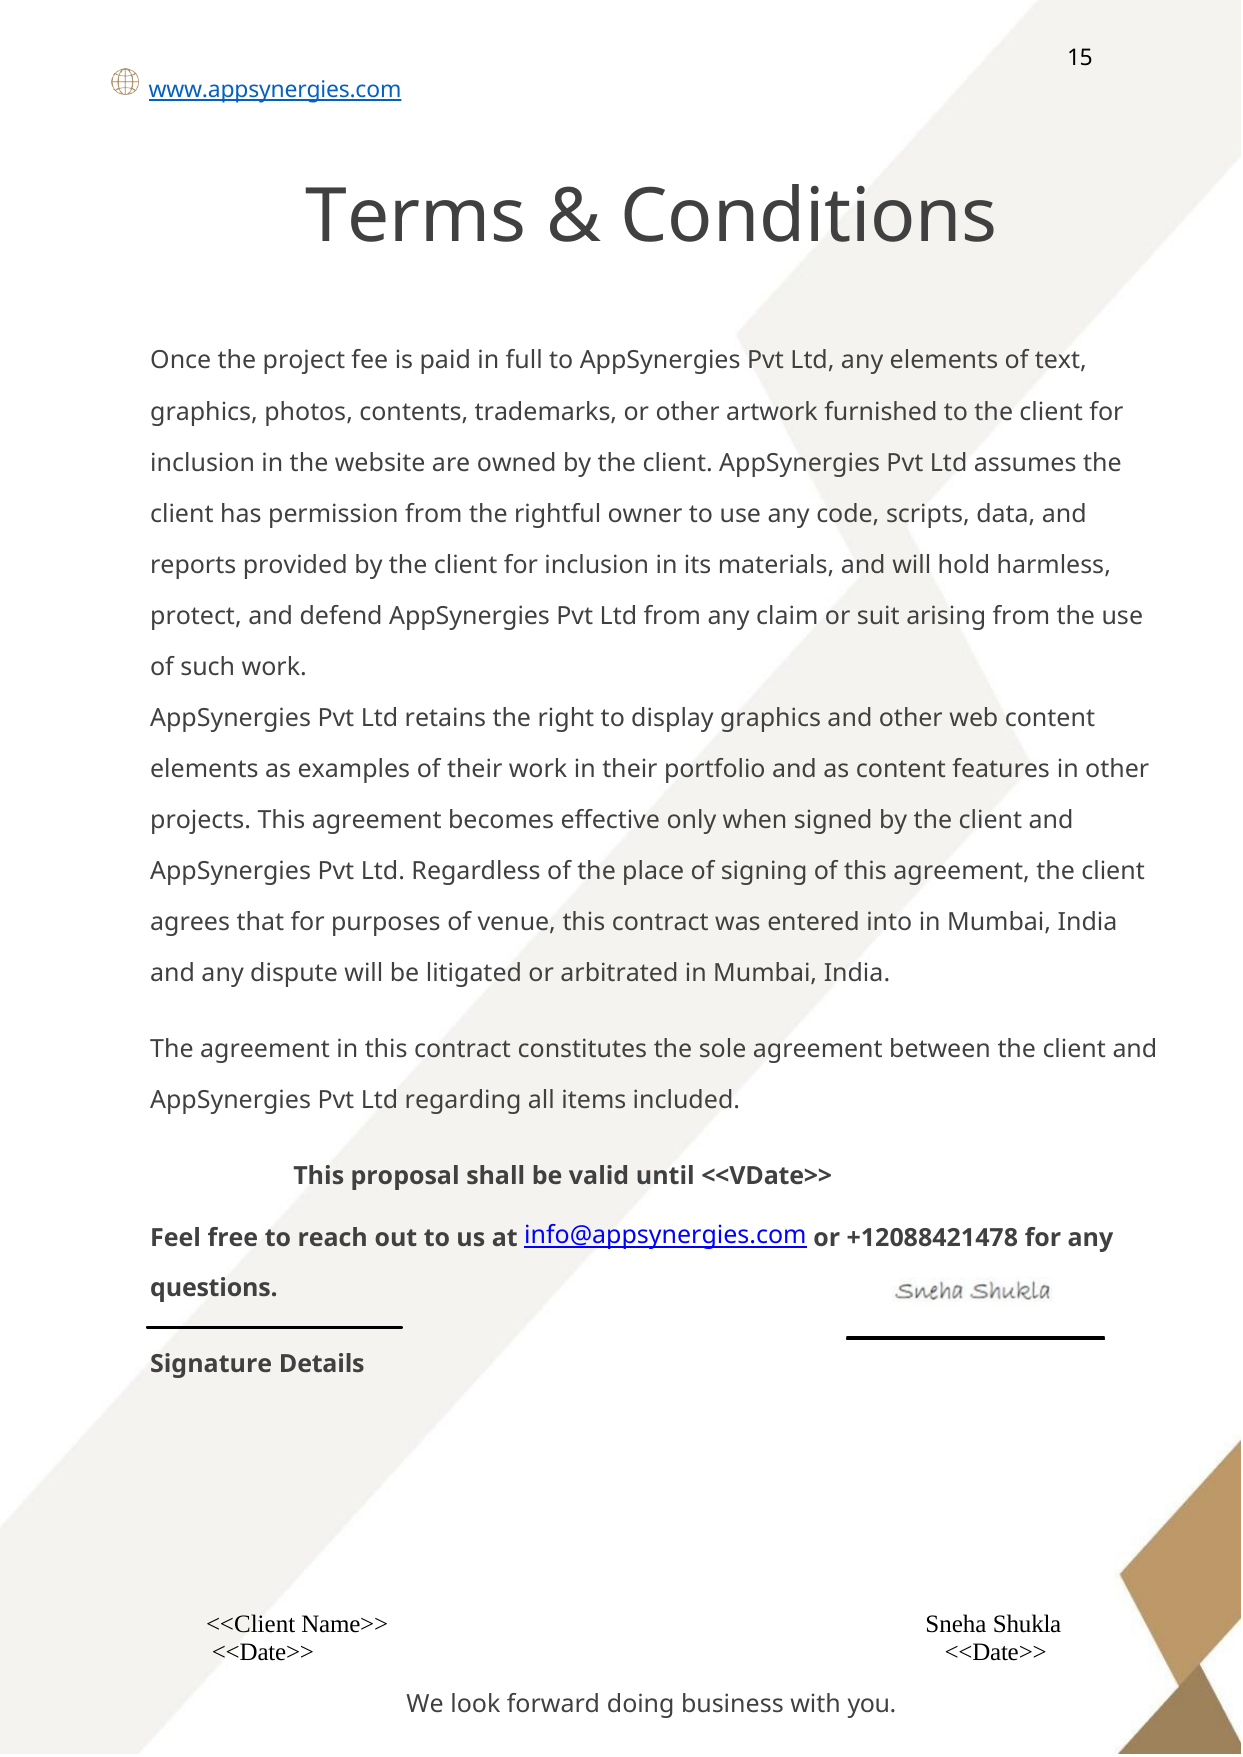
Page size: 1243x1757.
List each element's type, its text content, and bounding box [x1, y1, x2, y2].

table_header Sneha Shukla [657, 1612, 1066, 1640]
table_header <<Client Name>> [201, 1612, 657, 1640]
text Once the project fee is paid in full to AppSynergies Pvt Ltd, any elements of text, graphics, photos, contents, trademarks, or other artwork furnished to the client for inclusion in the website are owned by the client. AppSynergies Pvt Ltd assumes the client has permission from the rightful owner to use any code, scripts, data, and reports provided by the client for inclusion in its materials, and will hold harmless, protect, and defend AppSynergies Pvt Ltd from any claim or suit arising from the use of such work. [150, 342, 1149, 682]
subtitle Terms & Conditions [225, 161, 1078, 263]
text AppSynergies Pvt Ltd retains the right to display graphics and other web content elements as examples of their work in their portfolio and as content features in other projects. This agreement becomes effective only when signed by the client and AppSynergies Pvt Ltd. Regardless of the place of signing of this agreement, the client agrees that for purposes of venue, this contract was entered into in Mumbai, India and any dispute will be litigated or arbitrated in Mumbai, India. [150, 699, 1151, 989]
text www.appsynergies.com [148, 73, 1243, 104]
table_cell <<Date>> [657, 1640, 1066, 1668]
text The agreement in this contract constitutes the sole agreement between the client and AppSynergies Pvt Ltd regarding all items included. [150, 1031, 1243, 1116]
text 15 [1067, 41, 1243, 72]
text We look forward doing business with you. [224, 1686, 1078, 1719]
text Signature Details [150, 1345, 1243, 1379]
table_cell <<Date>> [201, 1640, 657, 1668]
picture [0, 0, 1241, 1754]
text This proposal shall be valid until <<VDate>> [293, 1157, 1243, 1191]
text Feel free to reach out to us at info@appsynergies.com or +12088421478 for any questions. [150, 1217, 1133, 1304]
